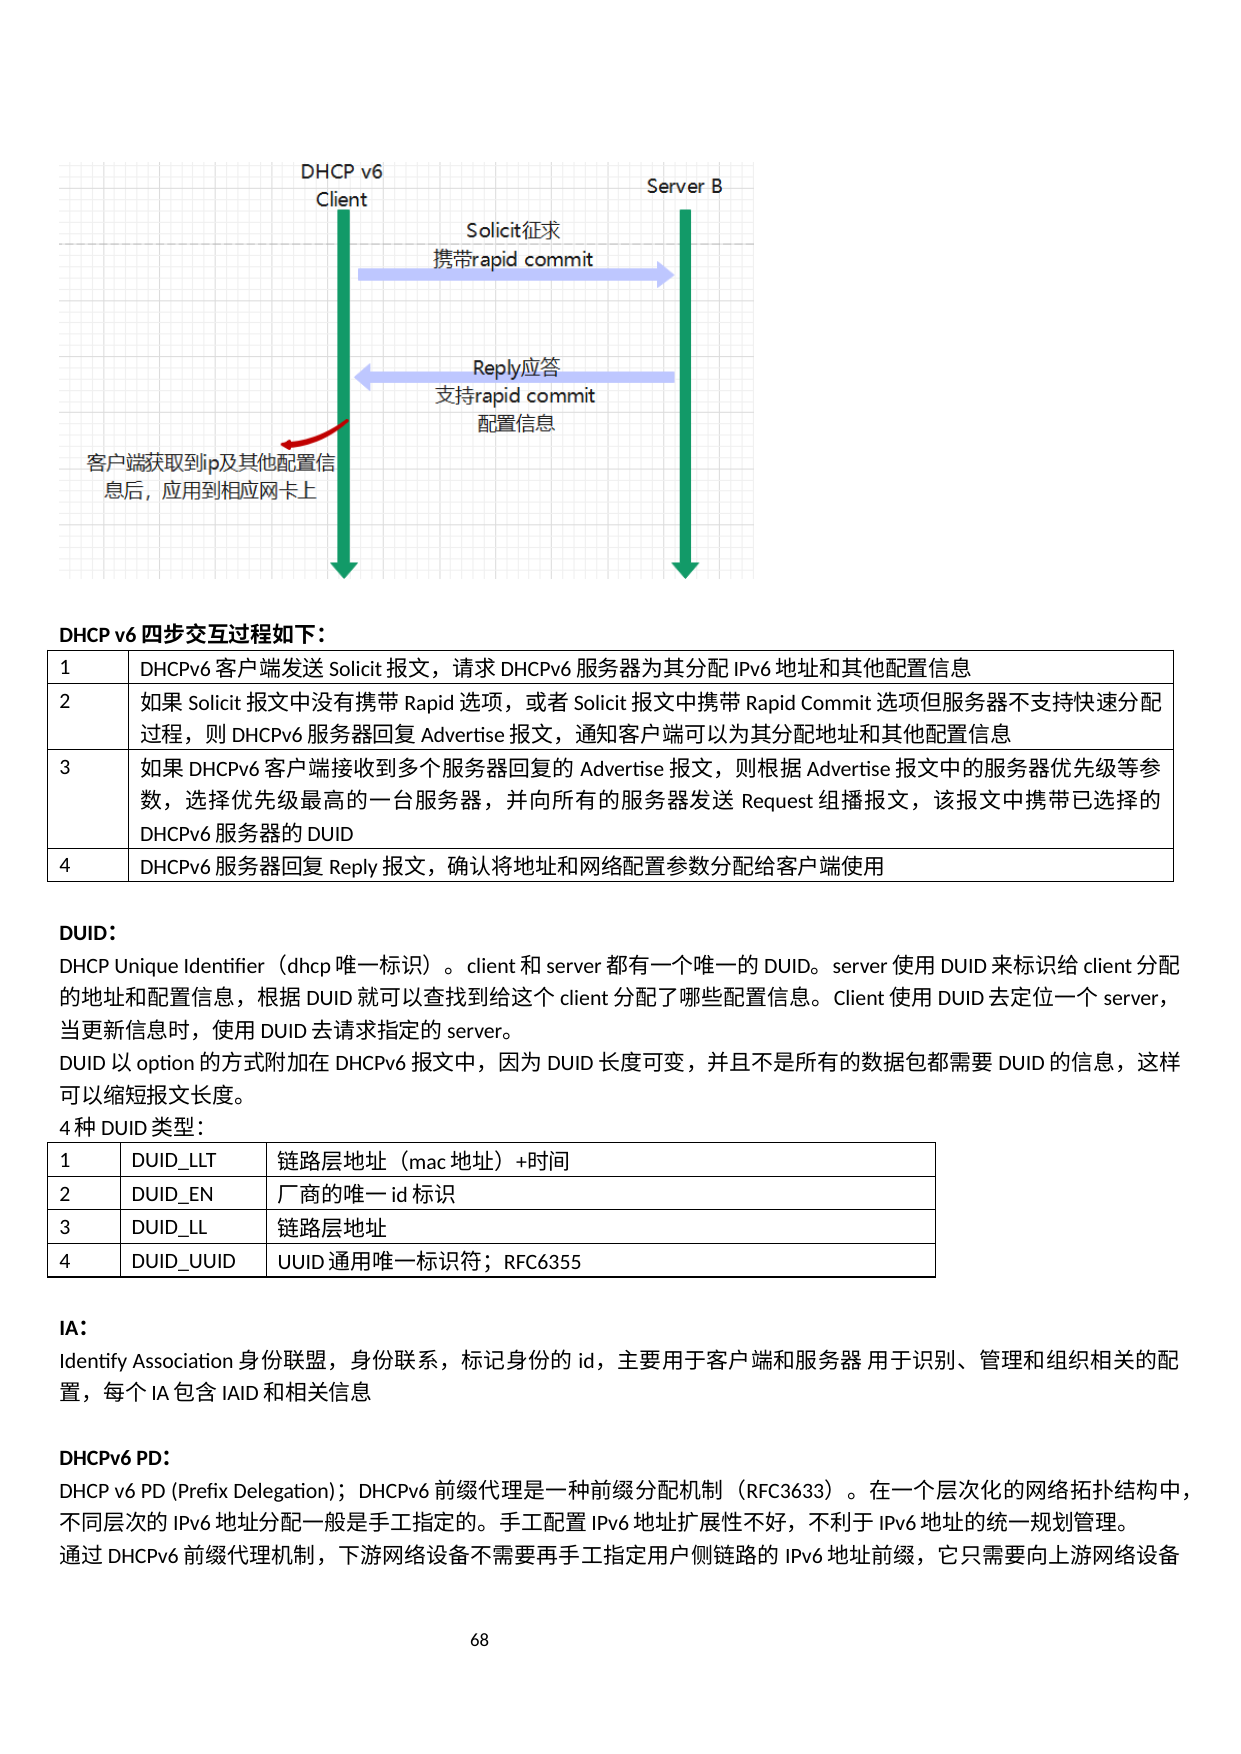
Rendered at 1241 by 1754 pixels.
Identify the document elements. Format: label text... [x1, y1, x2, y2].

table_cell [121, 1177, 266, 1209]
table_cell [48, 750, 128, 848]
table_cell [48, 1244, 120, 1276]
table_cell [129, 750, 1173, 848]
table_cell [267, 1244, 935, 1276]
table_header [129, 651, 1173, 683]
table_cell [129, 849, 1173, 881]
picture [59, 162, 754, 579]
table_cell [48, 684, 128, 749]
text DUID以option的方式附加在DHCPv6报文中，因为DUID长度可变，并且不是所有的数据包都需要DUID的信息，这样可以缩短报文长度。 [59, 1045, 1181, 1110]
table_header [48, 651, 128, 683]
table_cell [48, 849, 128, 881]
text 4种DUID类型： [59, 1110, 1181, 1142]
text DHCPv6 PD： [59, 1440, 1181, 1472]
text DHCP v6 四步交互过程如下： [59, 617, 1181, 649]
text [59, 1537, 1181, 1570]
text Identify Association身份联盟，身份联系，标记身份的id，主要用于客户端和服务器 用于识别、管理和组织相关的配置，每个IA包含IAID和相关信息 [59, 1342, 1181, 1407]
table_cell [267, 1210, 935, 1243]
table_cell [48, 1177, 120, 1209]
text DUID： [59, 915, 1181, 947]
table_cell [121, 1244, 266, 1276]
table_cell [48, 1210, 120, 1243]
text IA： [59, 1310, 1181, 1342]
text DHCP Unique Identifier（dhcp唯一标识）。client和server都有一个唯一的DUID。server使用DUID来标识给client分配的地址和配置信息，根据DUID就可以查找到给这个client分配了哪些配置信息。Client使用DUID去定位一个server，当更新信息时，使用DUID去请求指定的server。 [59, 947, 1181, 1045]
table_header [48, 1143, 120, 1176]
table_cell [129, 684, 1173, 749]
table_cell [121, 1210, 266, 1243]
text DHCP v6 PD (Prefix Delegation)；DHCPv6前缀代理是一种前缀分配机制（RFC3633）。在一个层次化的网络拓扑结构中，不同层次的IPv6地址分配一般是手工指定的。手工配置IPv6地址扩展性不好，不利于IPv6地址的统一规划管理。 [59, 1472, 1181, 1537]
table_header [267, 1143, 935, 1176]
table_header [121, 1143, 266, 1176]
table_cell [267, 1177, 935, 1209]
